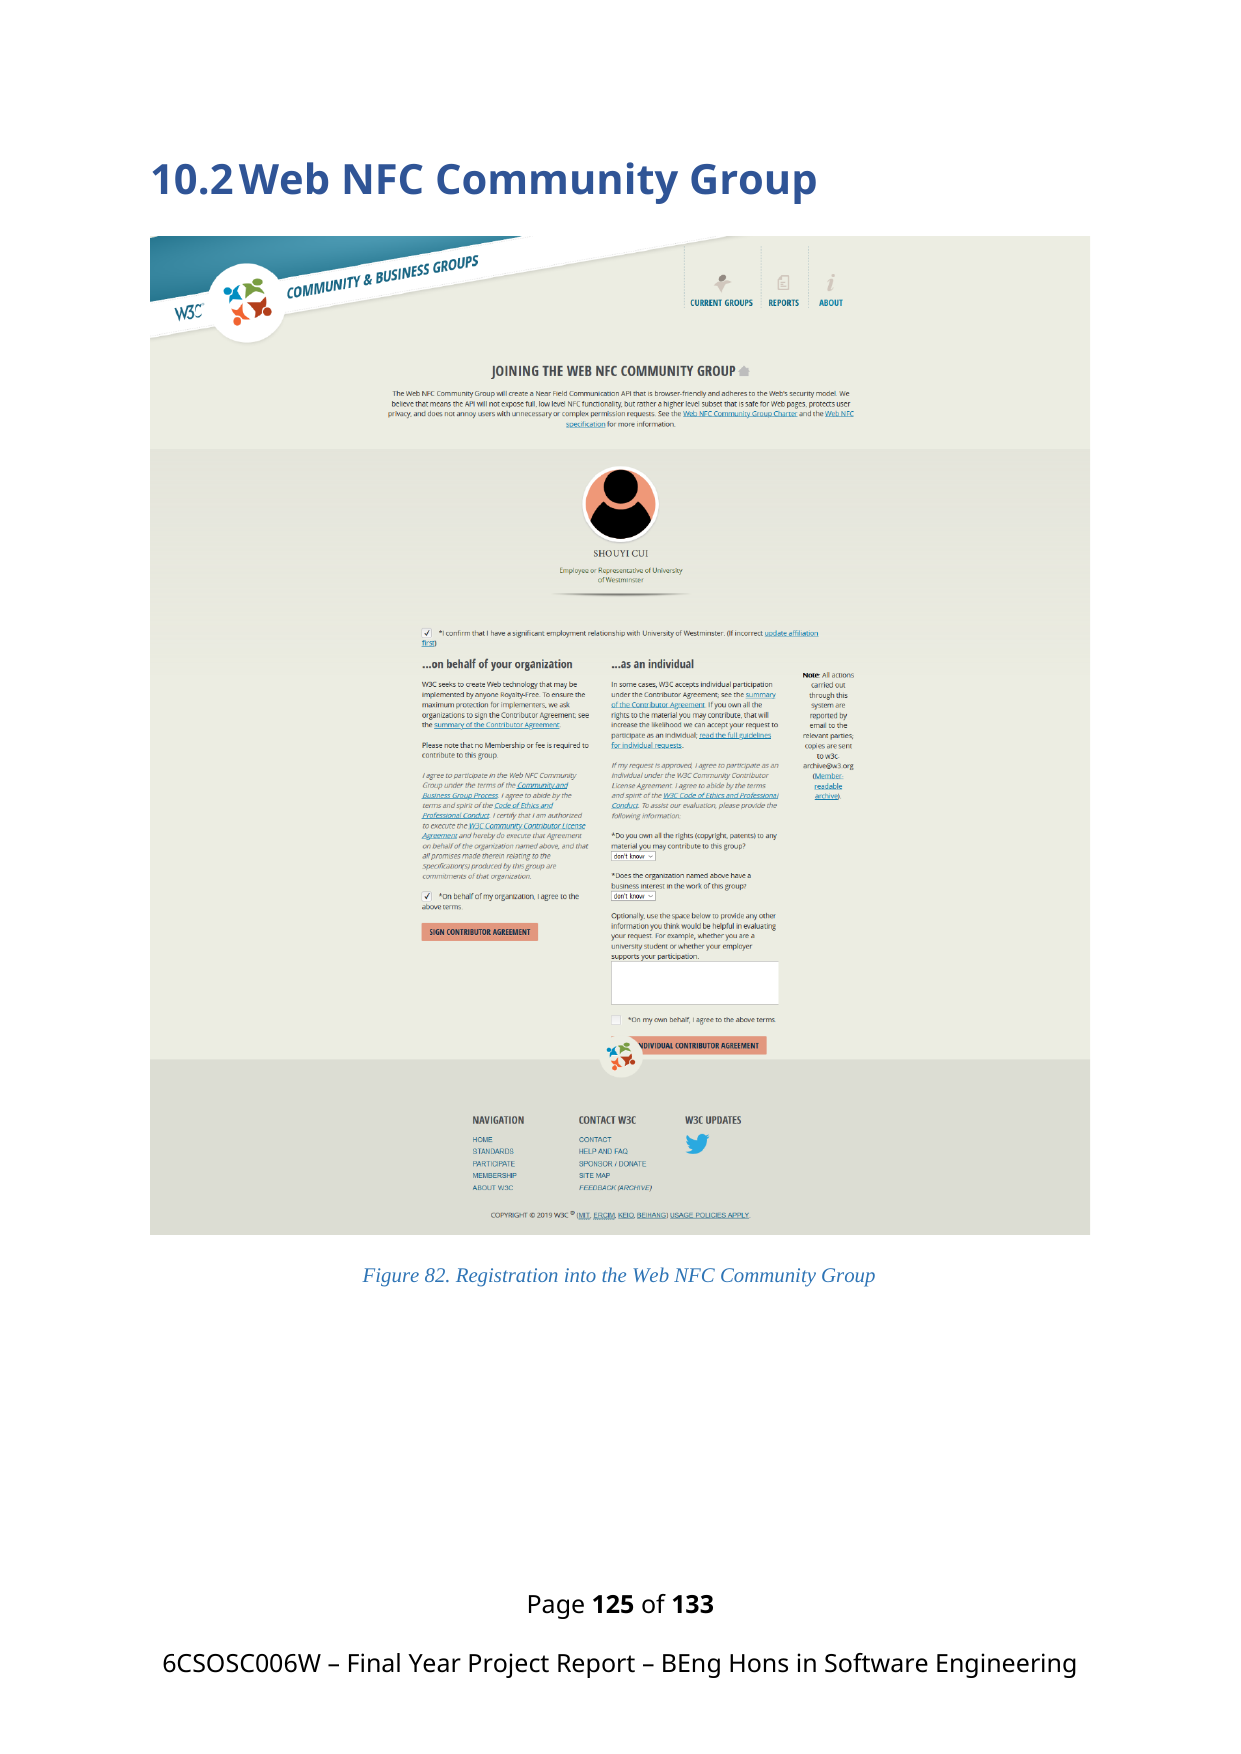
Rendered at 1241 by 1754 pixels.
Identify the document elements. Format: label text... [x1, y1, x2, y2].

text Figure 82. Registration into the Web NFC Community Group [150, 1263, 1090, 1287]
subtitle Web NFC Community Group [150, 150, 1090, 207]
picture [150, 236, 1091, 1235]
